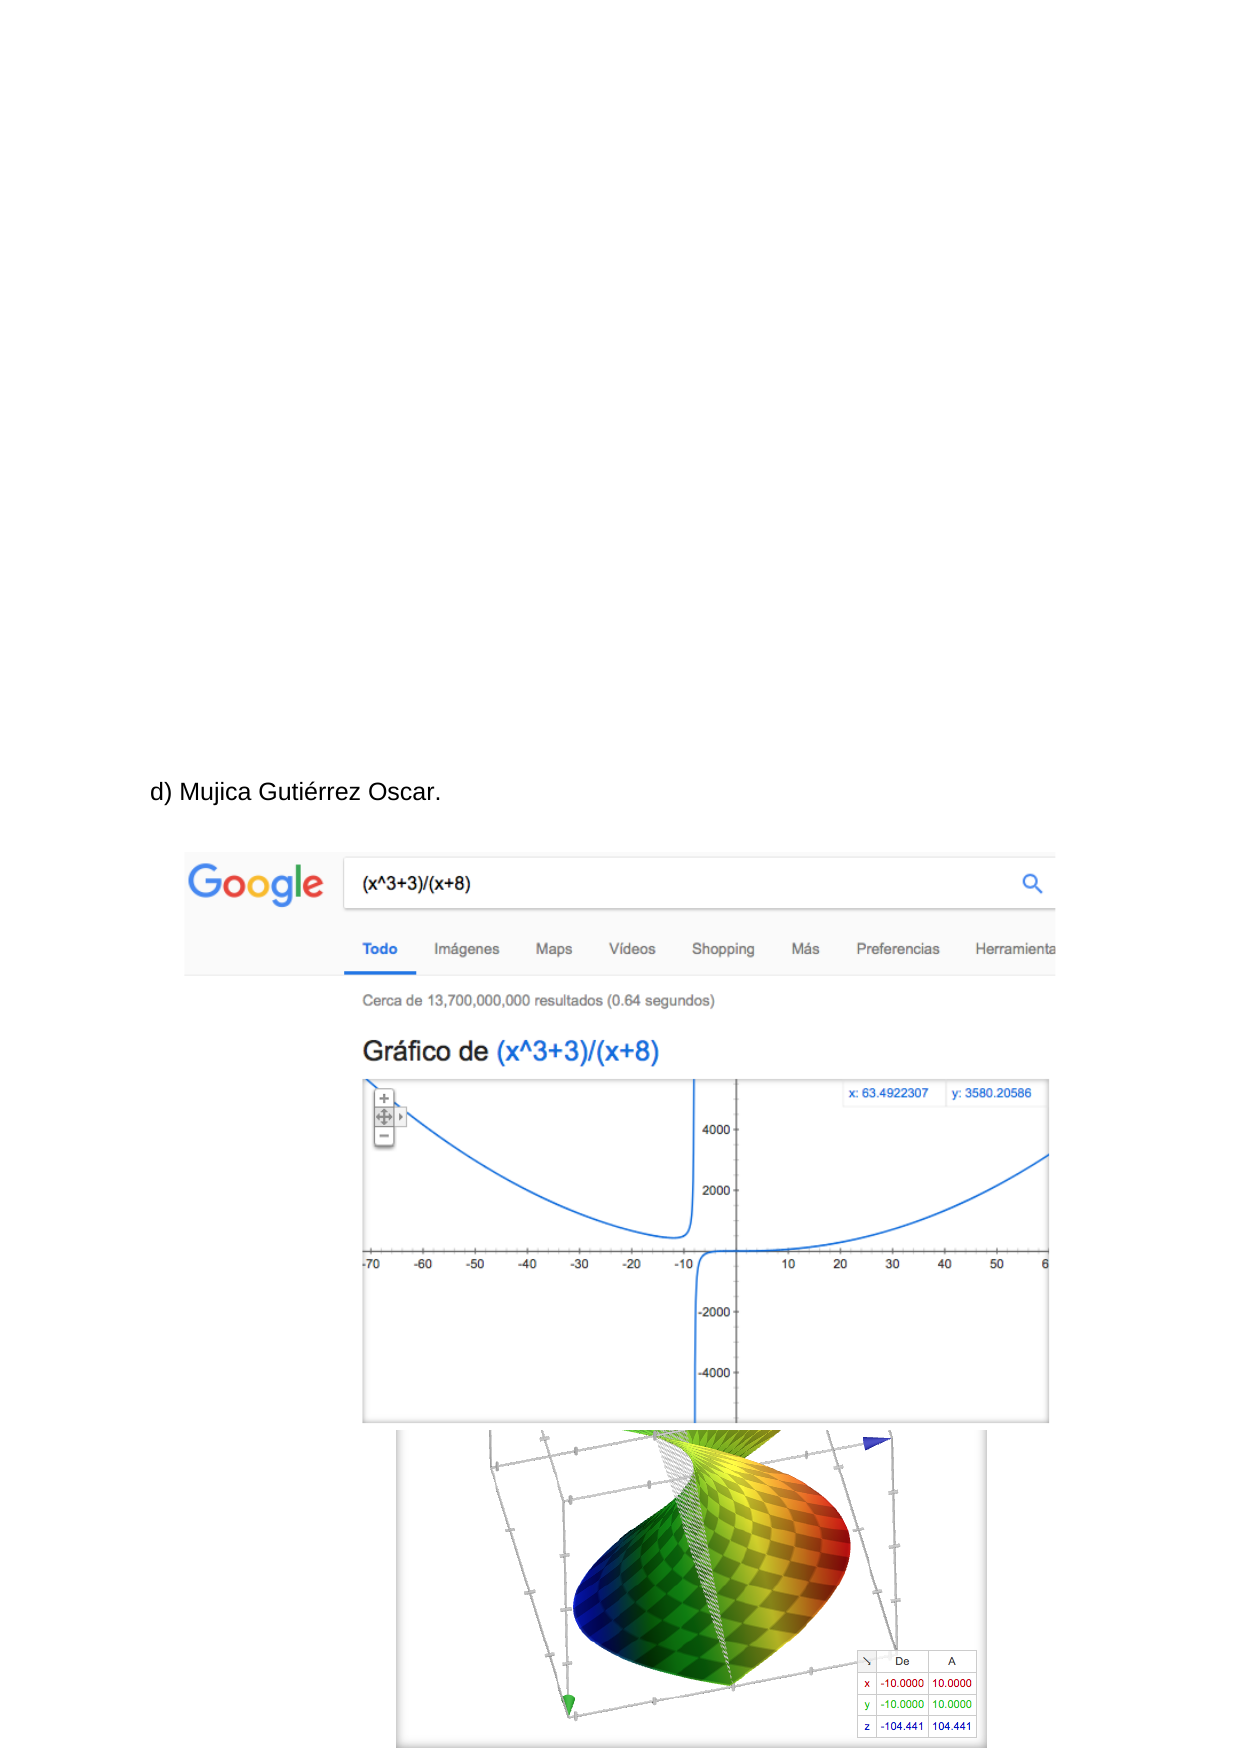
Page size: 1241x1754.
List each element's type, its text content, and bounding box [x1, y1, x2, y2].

picture [184, 852, 1056, 1754]
text d) Mujica Gutiérrez Oscar. [150, 777, 1090, 806]
